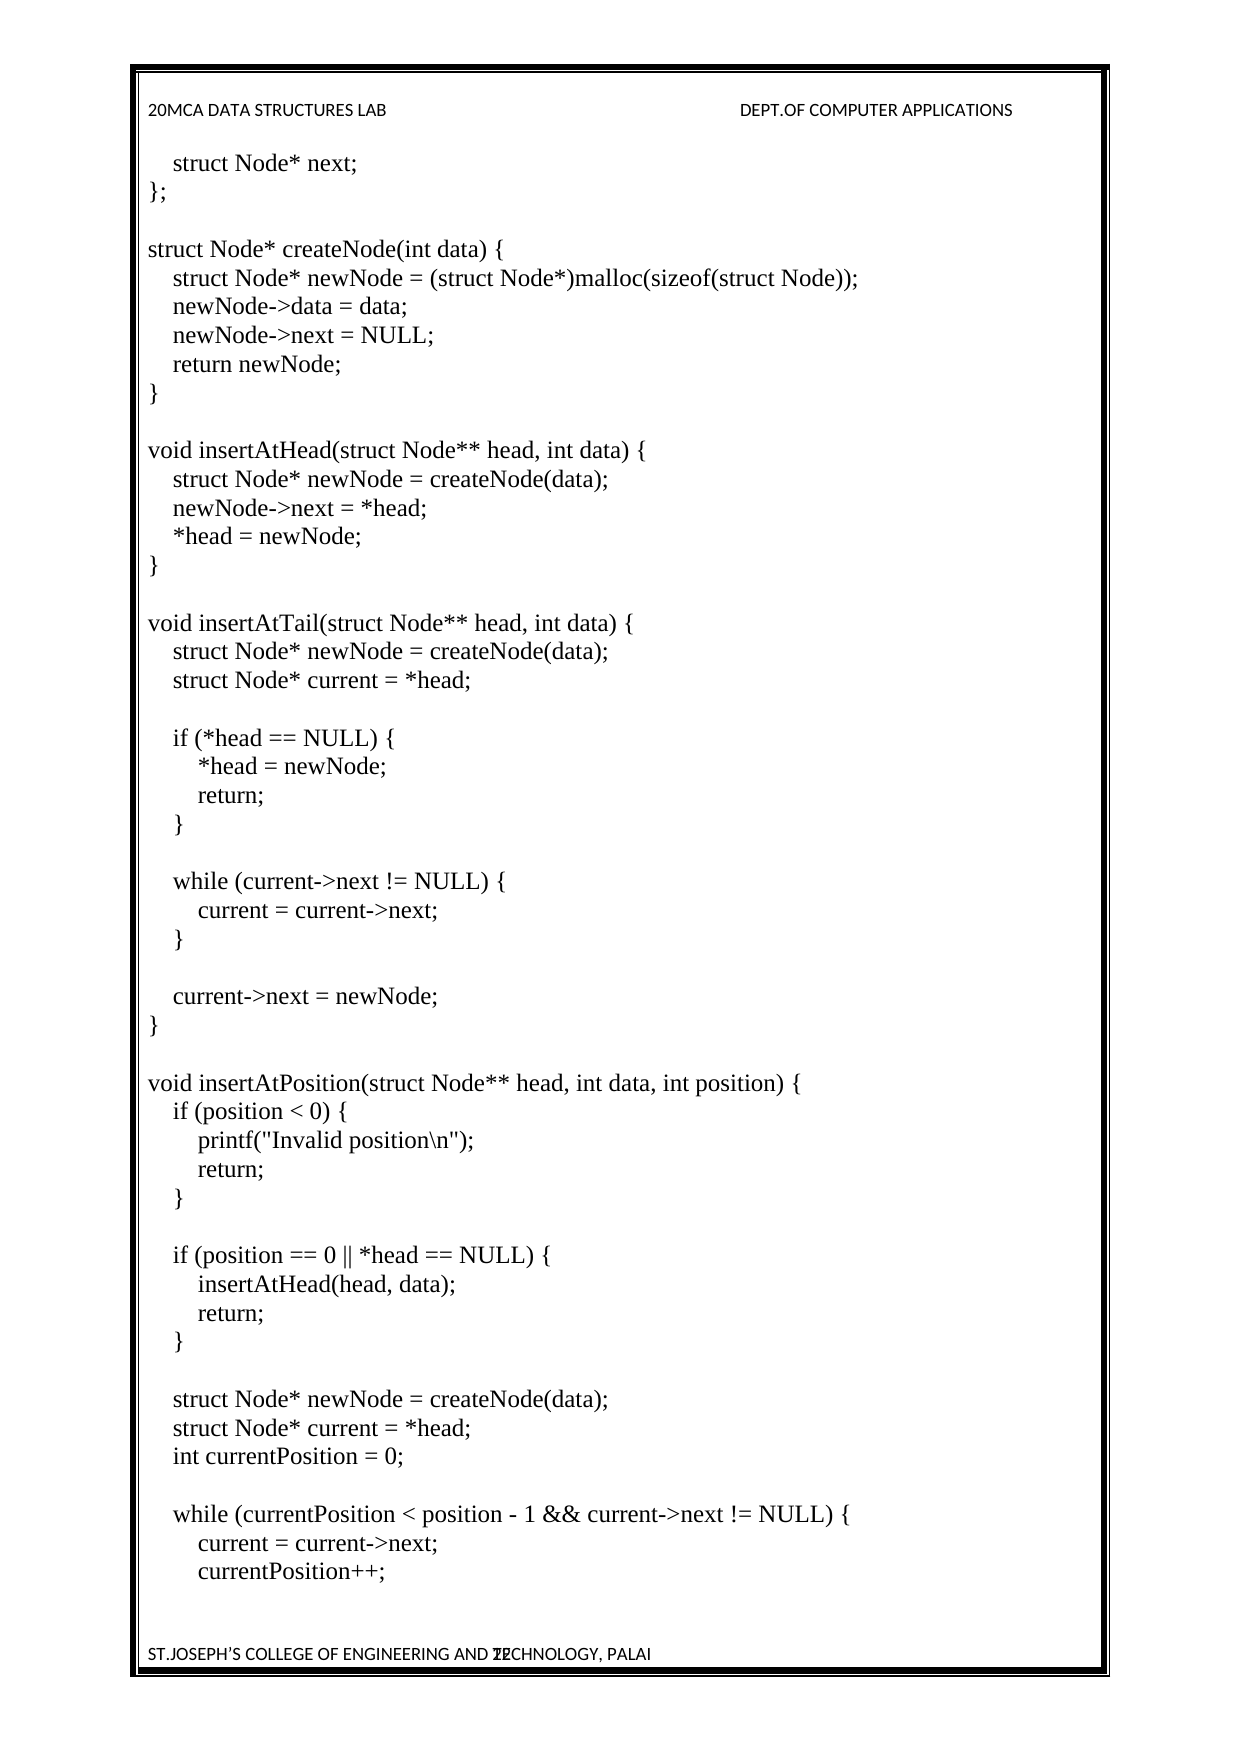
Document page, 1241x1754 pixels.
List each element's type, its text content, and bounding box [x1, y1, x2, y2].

text struct Node* current = *head; [148, 1413, 1093, 1441]
text struct Node* newNode = createNode(data); [148, 1384, 1093, 1413]
text } [148, 1010, 1093, 1039]
text struct Node* createNode(int data) { [148, 234, 1093, 263]
text while (current->next != NULL) { [148, 866, 1093, 895]
text return; [148, 1298, 1093, 1326]
text int currentPosition = 0; [148, 1441, 1093, 1470]
text newNode->next = *head; [148, 493, 1093, 521]
text }; [148, 176, 1093, 205]
text return; [148, 780, 1093, 809]
text } [148, 924, 1093, 953]
text } [148, 1326, 1093, 1355]
text newNode->next = NULL; [148, 320, 1093, 349]
text return; [148, 1154, 1093, 1183]
text insertAtHead(head, data); [148, 1269, 1093, 1298]
text } [148, 1183, 1093, 1211]
text void insertAtTail(struct Node** head, int data) { [148, 608, 1093, 636]
text if (*head == NULL) { [148, 723, 1093, 751]
text printf("Invalid position\n"); [148, 1125, 1093, 1154]
text } [148, 809, 1093, 838]
text void insertAtHead(struct Node** head, int data) { [148, 435, 1093, 464]
text newNode->data = data; [148, 291, 1093, 320]
text current->next = newNode; [148, 981, 1093, 1010]
text struct Node* current = *head; [148, 665, 1093, 694]
text } [148, 378, 1093, 406]
text *head = newNode; [148, 751, 1093, 780]
text current = current->next; [148, 895, 1093, 924]
text struct Node* newNode = createNode(data); [148, 464, 1093, 493]
text if (position < 0) { [148, 1096, 1093, 1125]
text currentPosition++; [148, 1556, 1093, 1585]
text current = current->next; [148, 1528, 1093, 1556]
text void insertAtPosition(struct Node** head, int data, int position) { [148, 1068, 1093, 1096]
text struct Node* newNode = (struct Node*)malloc(sizeof(struct Node)); [148, 263, 1093, 291]
text } [148, 550, 1093, 579]
text struct Node* newNode = createNode(data); [148, 636, 1093, 665]
text return newNode; [148, 349, 1093, 378]
text if (position == 0 || *head == NULL) { [148, 1240, 1093, 1269]
text *head = newNode; [148, 521, 1093, 550]
text while (currentPosition < position - 1 && current->next != NULL) { [148, 1499, 1093, 1528]
text struct Node* next; [148, 148, 1093, 176]
